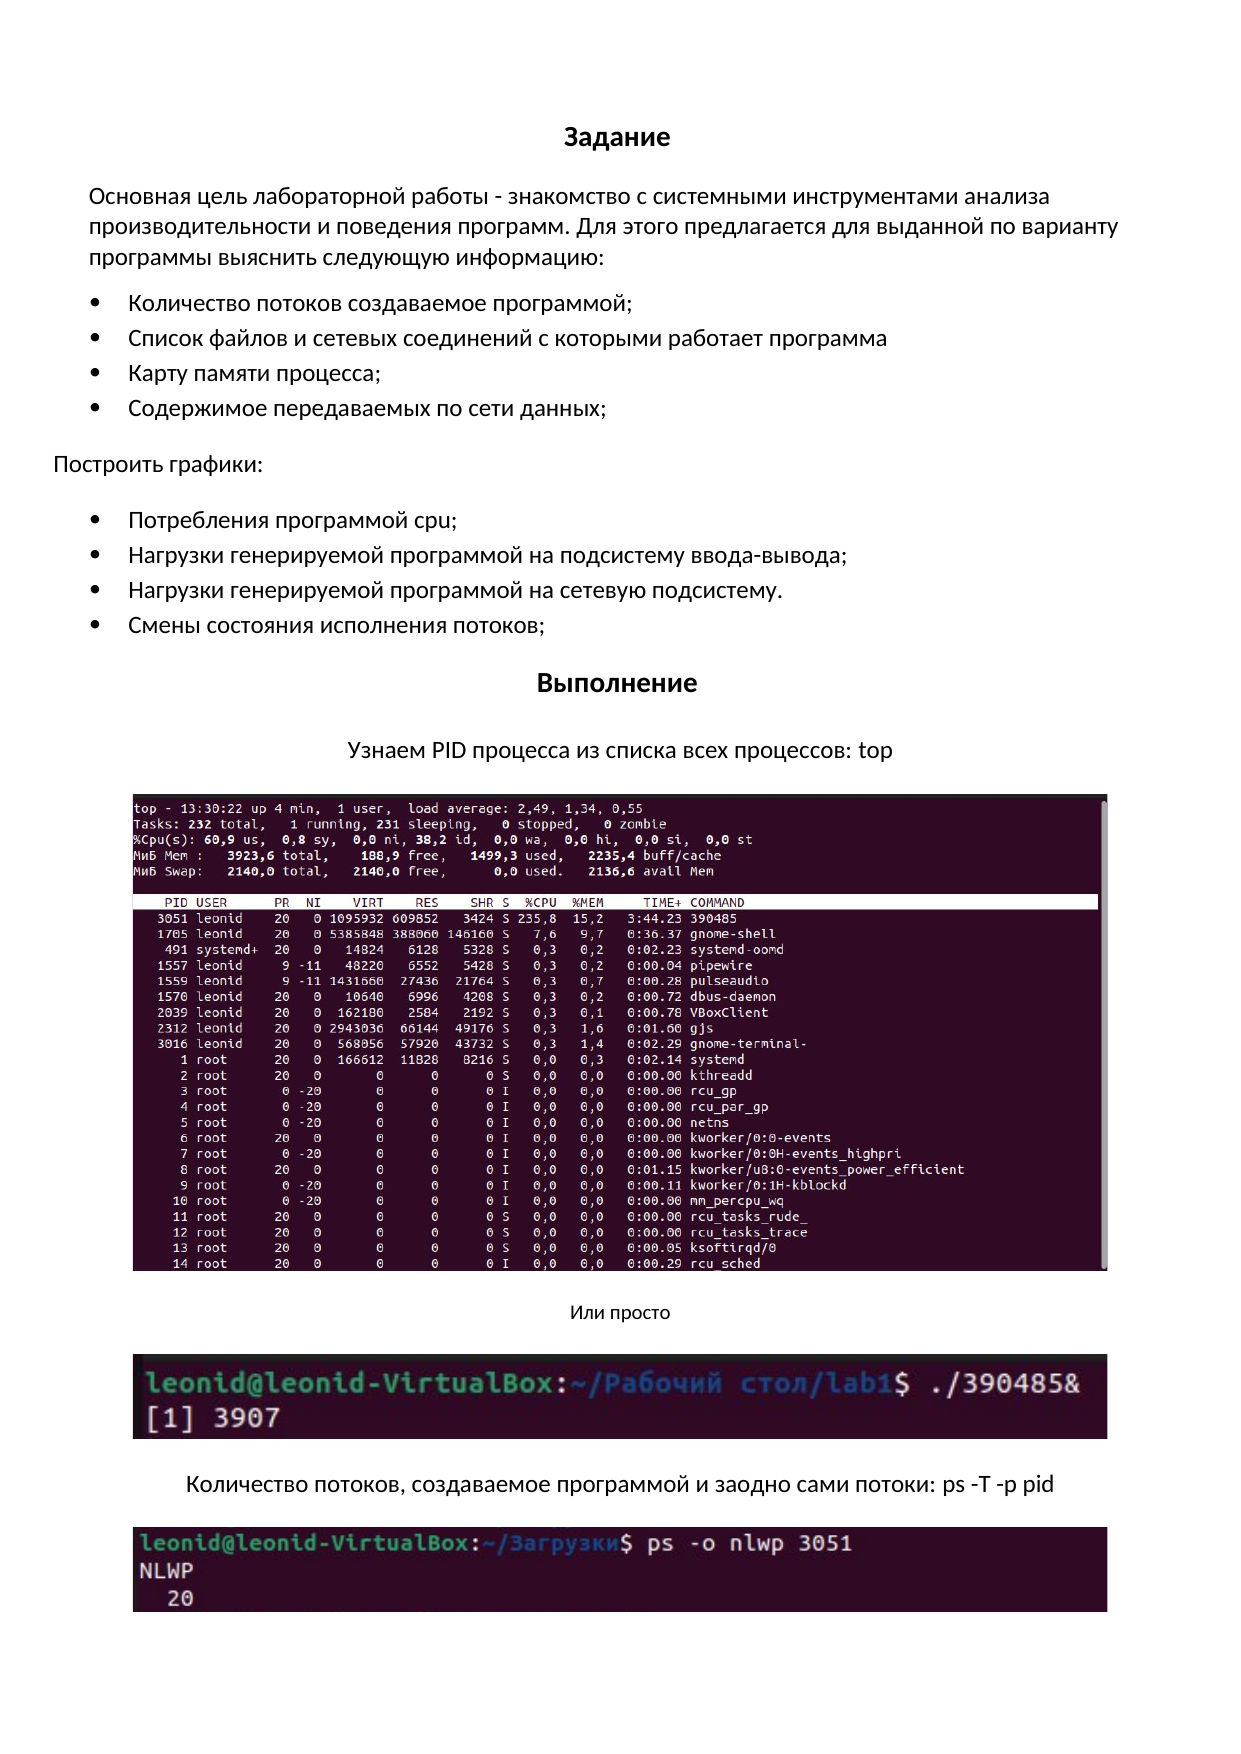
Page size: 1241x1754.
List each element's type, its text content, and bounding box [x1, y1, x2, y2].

list Карту памяти процесса; [91, 357, 1181, 388]
text Количество потоков, создаваемое программой и заодно сами потоки: ps -T -p pid [88, 1468, 1152, 1499]
text Задание [53, 118, 1181, 154]
text Основная цель лабораторной работы - знакомство с системными инструментами анализа производительности и поведения программ. Для этого предлагается для выданной по варианту программы выяснить следующую информацию: [88, 180, 1152, 271]
list Нагрузки генерируемой программой на сетевую подсистему. [91, 574, 1181, 604]
text Узнаем PID процесса из списка всех процессов: top [88, 735, 1152, 765]
list Содержимое передаваемых по сети данных; [91, 392, 1181, 423]
list Нагрузки генерируемой программой на подсистему ввода-вывода; [91, 539, 1181, 569]
picture [132, 1354, 1108, 1439]
list Список файлов и сетевых соединений с которыми работает программа [91, 322, 1181, 353]
text Построить графики: [53, 448, 1181, 478]
text Или просто [88, 1299, 1152, 1325]
picture [132, 794, 1108, 1271]
list Количество потоков создаваемое программой; [91, 287, 1181, 318]
picture [132, 1527, 1108, 1612]
list Потребления программой cpu; [91, 504, 1181, 534]
list Смены состояния исполнения потоков; [91, 609, 1181, 639]
text Выполнение [53, 664, 1181, 700]
